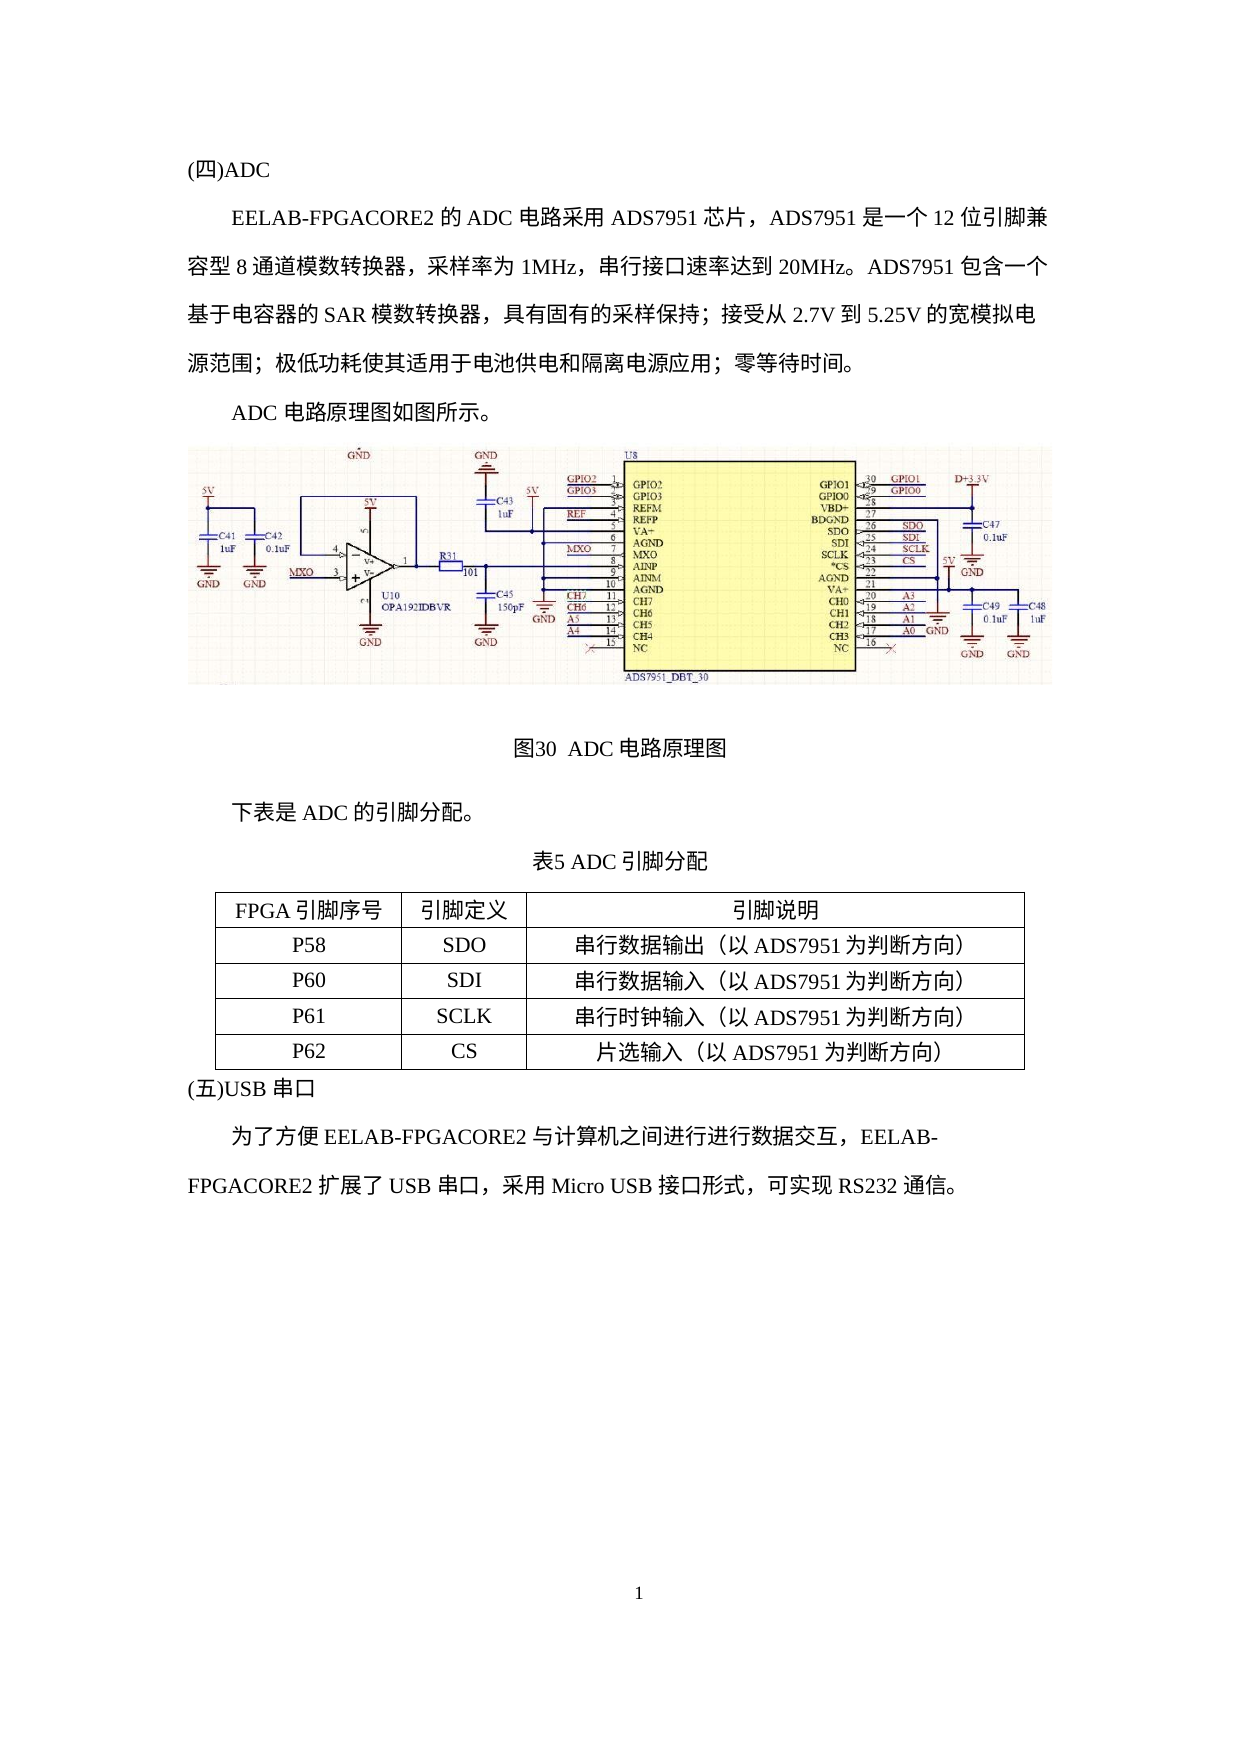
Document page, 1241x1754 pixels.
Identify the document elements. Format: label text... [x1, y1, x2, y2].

table_header FPGA引脚序号 [216, 893, 401, 927]
subtitle USB 串口 [187, 1070, 1053, 1103]
table_cell P62 [216, 1035, 401, 1069]
text ADC 电路原理图如图所示。 [187, 394, 1053, 427]
table_cell P60 [216, 964, 401, 998]
text EELAB-FPGACORE2 的 ADC 电路采用 ADS7951 芯片，ADS7951 是一个 12 位引脚兼容型 8 通道模数转换器，采样率为 1MHz，串行接口速率达到 20MHz。ADS7951 包含一个基于电容器的 SAR 模数转换器，具有固有的采样保持；接受从 2.7V 到 5.25V 的宽模拟电源范围；极低功耗使其适用于电池供电和隔离电源应用；零等待时间。 [187, 199, 1053, 378]
table_cell 串行时钟输入（以ADS7951为判断方向） [527, 999, 1024, 1034]
table_header 引脚说明 [527, 893, 1024, 927]
table_header 引脚定义 [402, 893, 526, 927]
table_cell CS [402, 1035, 526, 1069]
subtitle ADC [187, 151, 1053, 184]
table_cell P58 [216, 928, 401, 963]
table_cell SDI [402, 964, 526, 998]
picture [188, 442, 1053, 685]
table_cell P61 [216, 999, 401, 1034]
text ADC电路原理图 [187, 731, 1053, 764]
text ADC引脚分配 [187, 843, 1053, 876]
table_cell SDO [402, 928, 526, 963]
table_cell SCLK [402, 999, 526, 1034]
table_cell 片选输入（以 ADS7951为判断方向） [527, 1035, 1024, 1069]
table_cell 串行数据输出（以ADS7951为判断方向） [527, 928, 1024, 963]
table_cell 串行数据输入（以ADS7951为判断方向） [527, 964, 1024, 998]
text 为了方便 EELAB-FPGACORE2 与计算机之间进行进行数据交互，EELAB-FPGACORE2 扩展了 USB 串口，采用 Micro USB 接口形式，可实现 RS232 通信。 [187, 1118, 1053, 1200]
text 下表是 ADC 的引脚分配。 [187, 795, 1053, 827]
